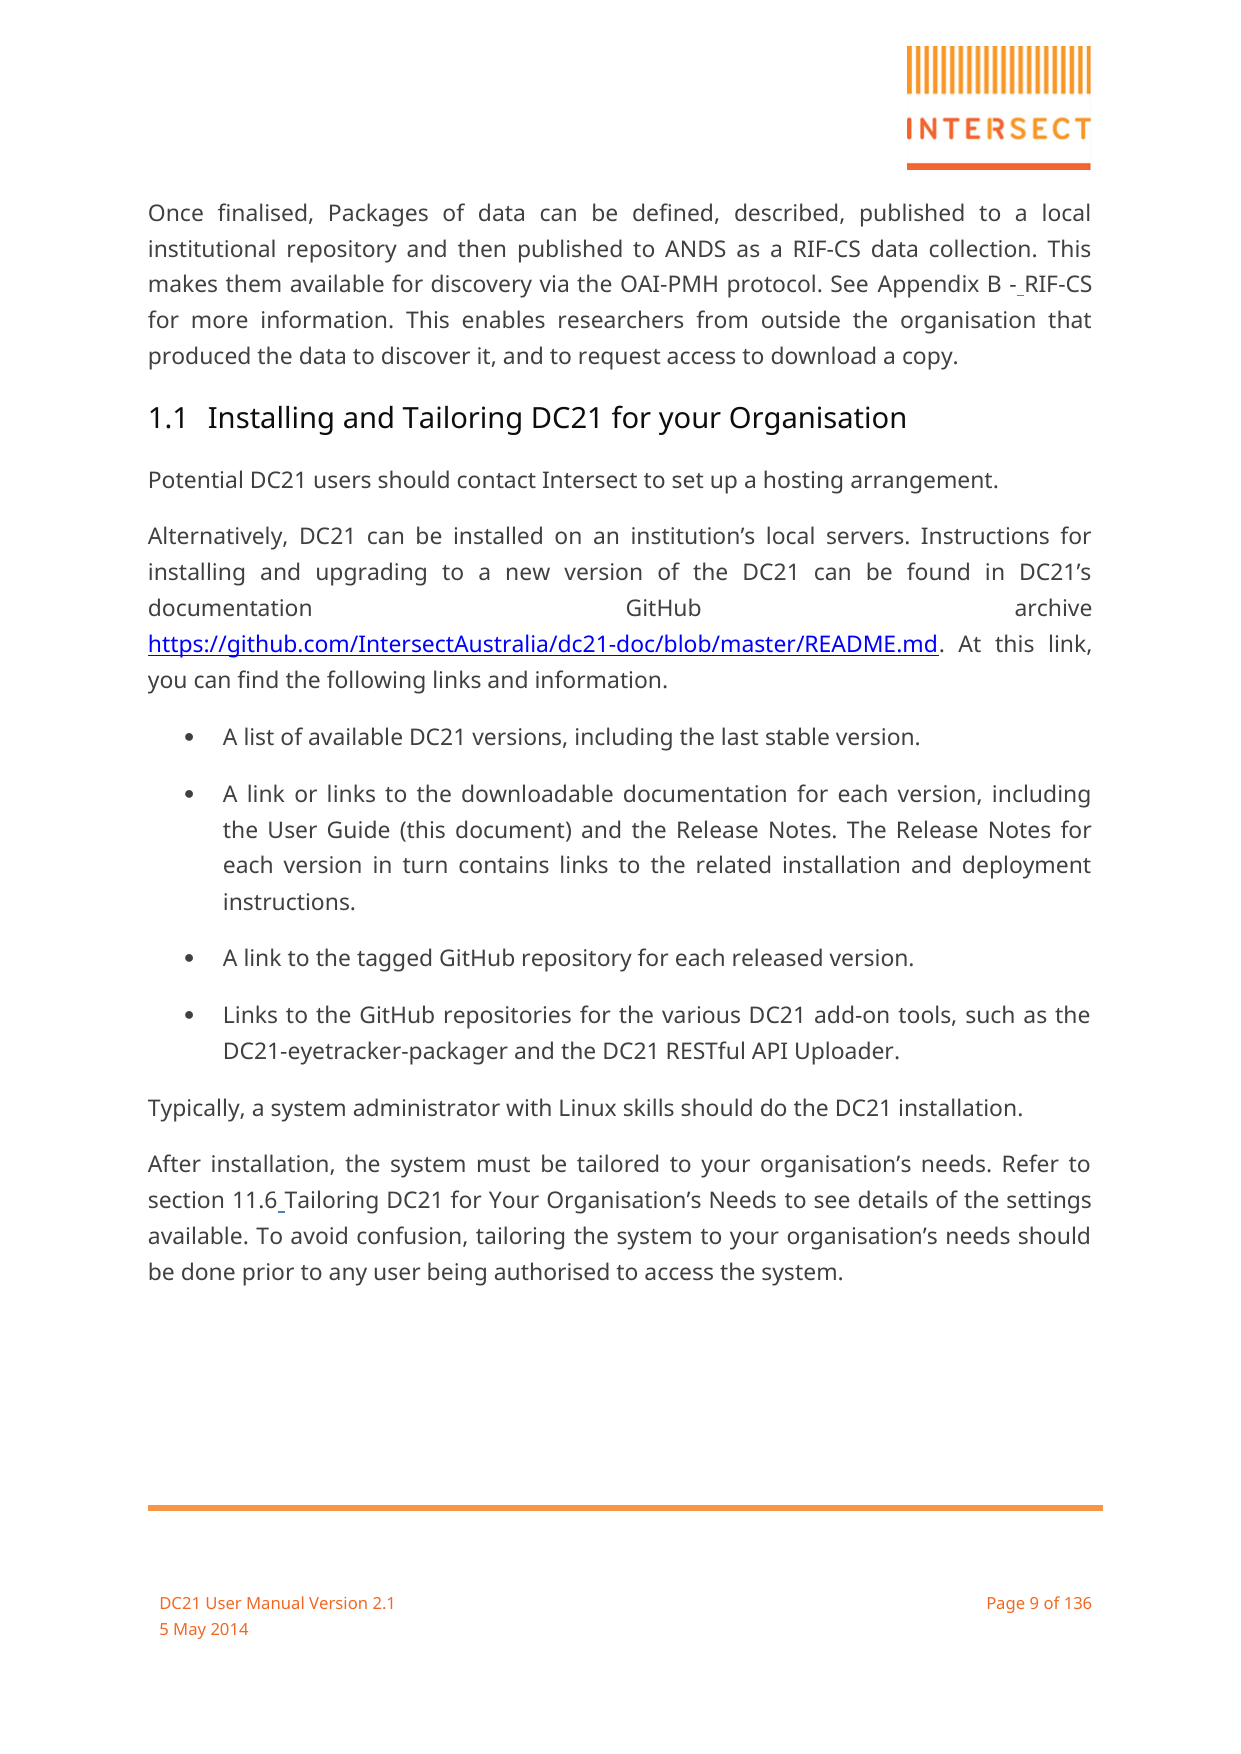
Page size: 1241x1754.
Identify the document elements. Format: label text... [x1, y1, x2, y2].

text Potential DC21 users should contact Intersect to set up a hosting arrangement. [148, 463, 1092, 495]
text Once finalised, Packages of data can be defined, described, published to a local institutional repository and then published to ANDS as a RIF-CS data collection. This makes them available for discovery via the OAI-PMH protocol. See Appendix B - RIF-CS for more information. This enables researchers from outside the organisation that produced the data to discover it, and to request access to download a copy. [148, 197, 1092, 372]
list A list of available DC21 versions, including the last stable version. [185, 721, 1092, 752]
subtitle Installing and Tailoring DC21 for your Organisation [148, 397, 1092, 437]
text Typically, a system administrator with Linux skills should do the DC21 installation. [148, 1092, 1092, 1123]
picture [905, 44, 1093, 172]
text After installation, the system must be tailored to your organisation’s needs. Refer to section 11.6 Tailoring DC21 for Your Organisation’s Needs to see details of the settings available. To avoid confusion, tailoring the system to your organisation’s needs should be done prior to any user being authorised to access the system. [148, 1148, 1092, 1287]
list A link or links to the downloadable documentation for each version, including the User Guide (this document) and the Release Notes. The Release Notes for each version in turn contains links to the related installation and deployment instructions. [185, 778, 1092, 917]
list A link to the tagged GitHub repository for each released version. [185, 942, 1092, 973]
text Alternatively, DC21 can be installed on an institution’s local servers. Instructions for installing and upgrading to a new version of the DC21 can be found in DC21’s documentation GitHub archive https://github.com/IntersectAustralia/dc21-doc/blob/master/README.md. At this link, you can find the following links and information. [148, 520, 1092, 695]
list Links to the GitHub repositories for the various DC21 add-on tools, such as the DC21-eyetracker-packager and the DC21 RESTful API Uploader. [185, 999, 1092, 1066]
